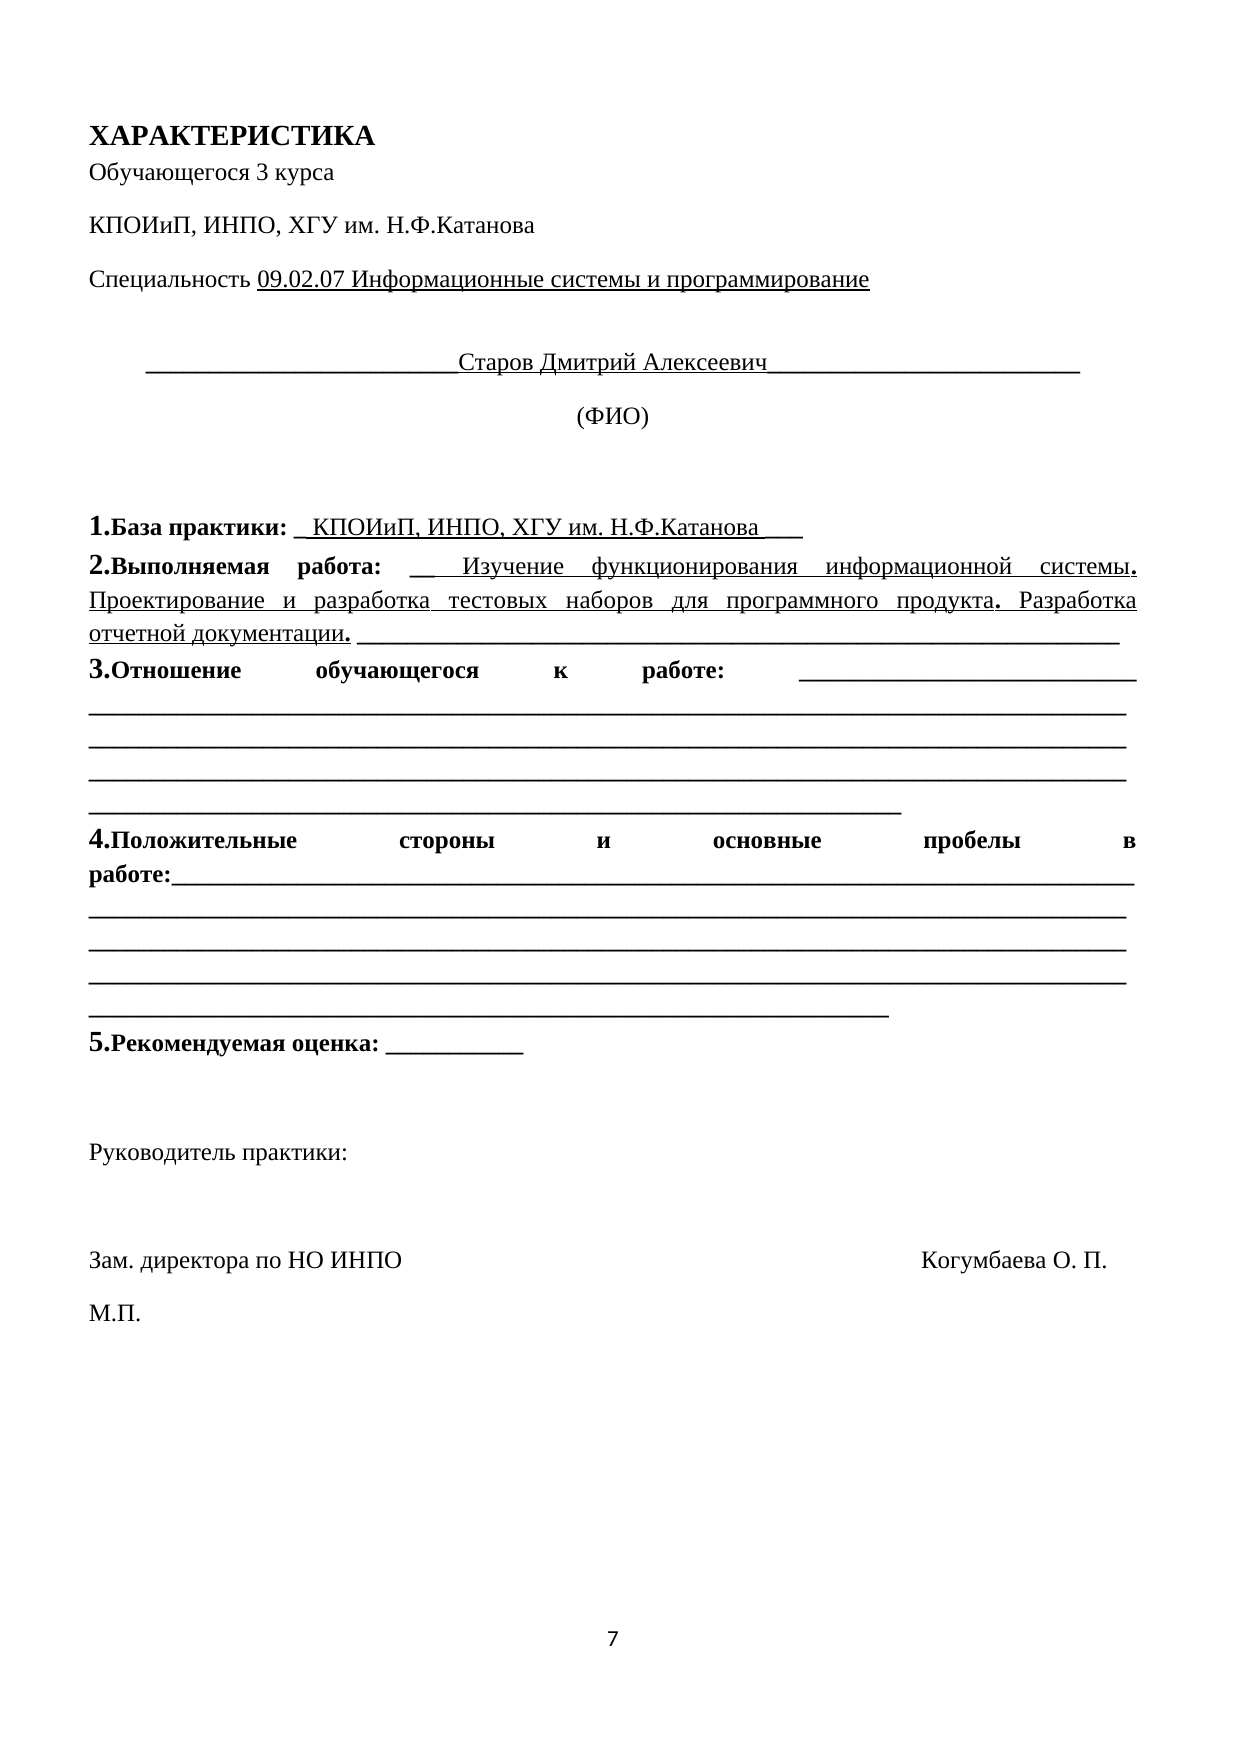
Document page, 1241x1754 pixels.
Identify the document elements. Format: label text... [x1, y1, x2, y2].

text _________________________Старов Дмитрий Алексеевич_________________________ [88, 347, 1137, 376]
list Выполняемая работа: __ Изучение функционирования информационной системы. Проектирование и разработка тестовых наборов для программного продукта. Разработка отчетной документации. _____________________________________________________________ [88, 611, 1137, 647]
text Зам. директора по НО ИНПО Когумбаева О. П. [88, 1245, 1137, 1273]
list Положительные стороны и основные пробелы в работе:______________________________________________________________________________________________________________________________________________________________________________________________________________________________________________________________________________________________________________________________________________________________________________________________________ [88, 821, 1137, 1019]
list Рекомендуемая оценка: ___________ [88, 1024, 1137, 1057]
text М.П. [88, 1298, 1137, 1327]
text Специальность 09.02.07 Информационные системы и программирование [88, 264, 1137, 293]
text КПОИиП, ИНПО, ХГУ им. Н.Ф.Катанова [88, 211, 1137, 239]
text ХАРАКТЕРИСТИКА [88, 118, 1137, 152]
list Выполняемая работа: __ Изучение функционирования информационной системы. Проектирование и разработка тестовых наборов для программного продукта. Разработка отчетной документации. _____________________________________________________________ [88, 547, 1137, 610]
text Руководитель практики: [88, 1137, 1137, 1166]
text (ФИО) [88, 401, 1137, 429]
list База практики: _ КПОИиП, ИНПО, ХГУ им. Н.Ф.Катанова ___ [88, 508, 1137, 542]
list Отношение обучающегося к работе: ___________________________ __________________________________________________________________________________________________________________________________________________________________________________________________________________________________________________________________________________________________________________________ [88, 651, 1137, 817]
text Обучающегося 3 курса [88, 157, 1137, 185]
